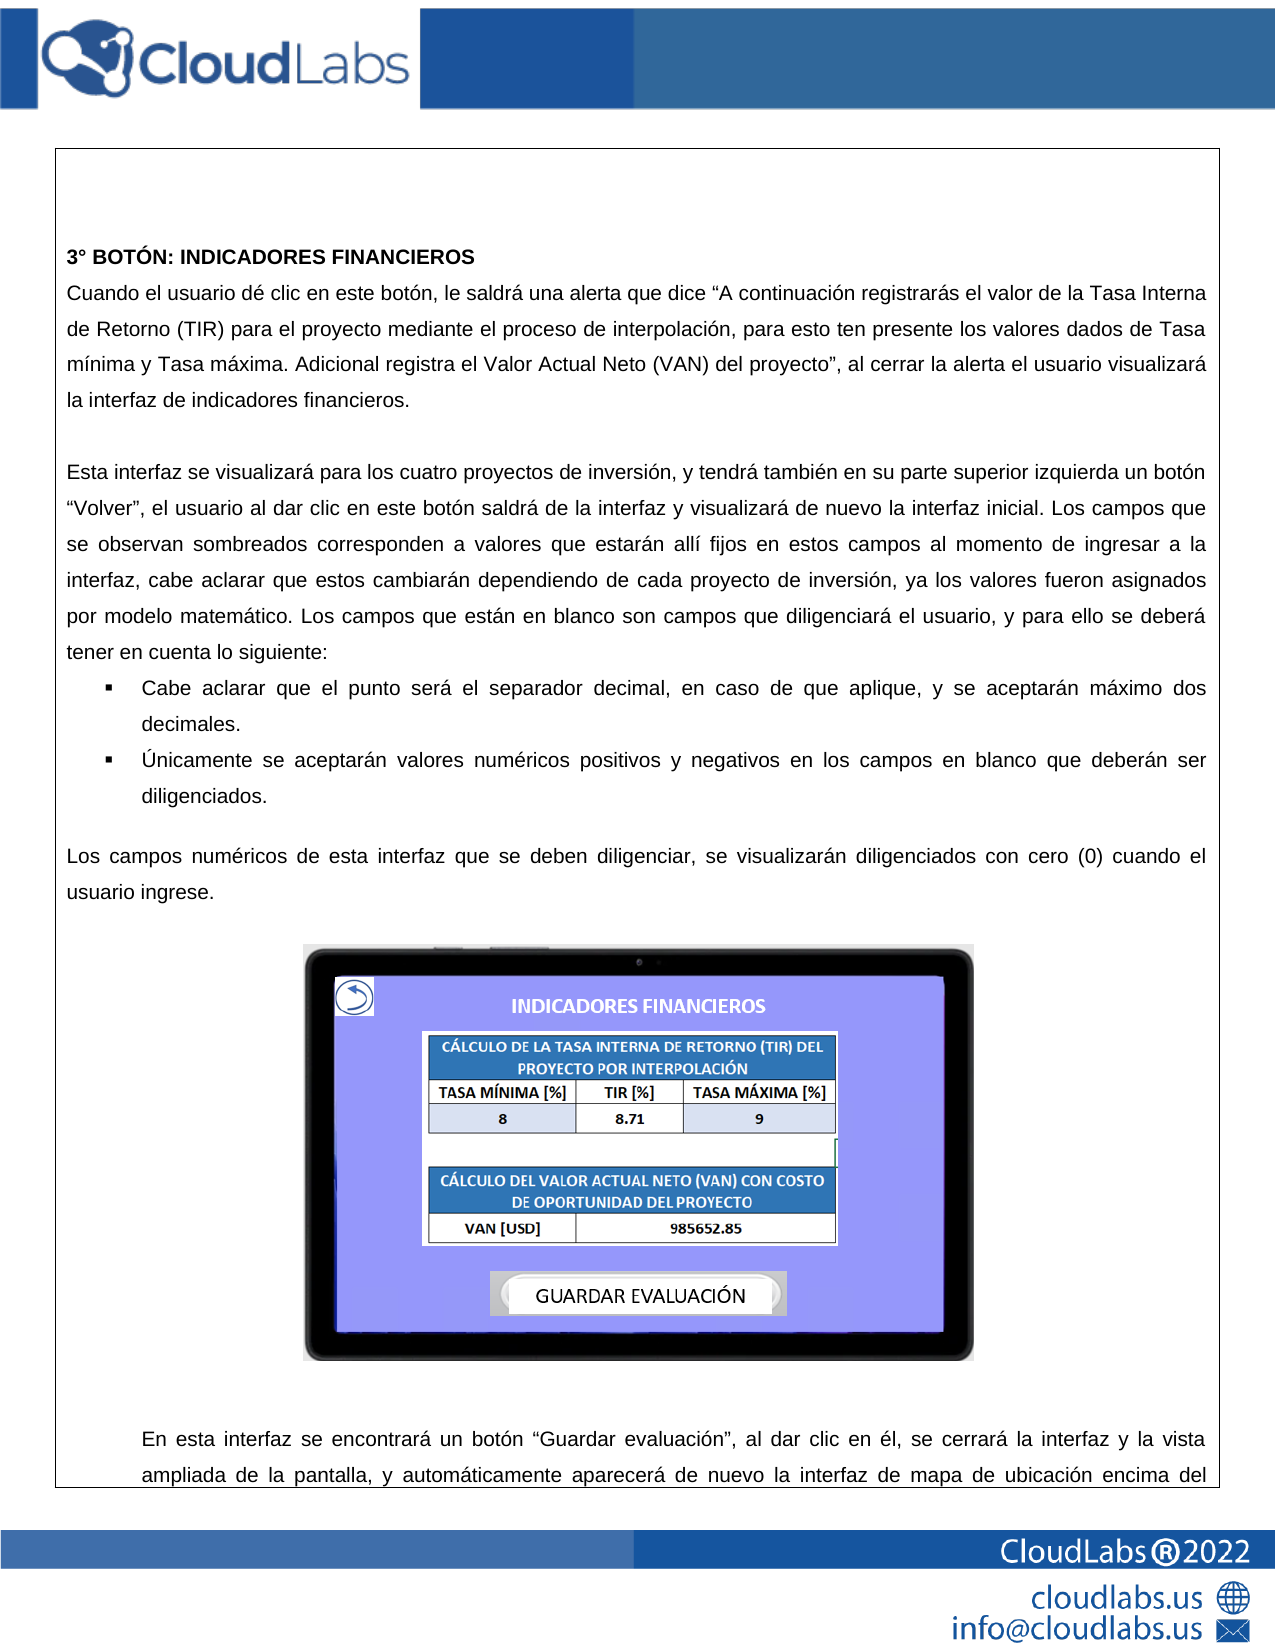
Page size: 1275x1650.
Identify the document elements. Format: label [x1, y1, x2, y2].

table_cell [56, 149, 1219, 1487]
picture [0, 0, 1275, 118]
picture [298, 939, 977, 1367]
picture [0, 1528, 1275, 1648]
